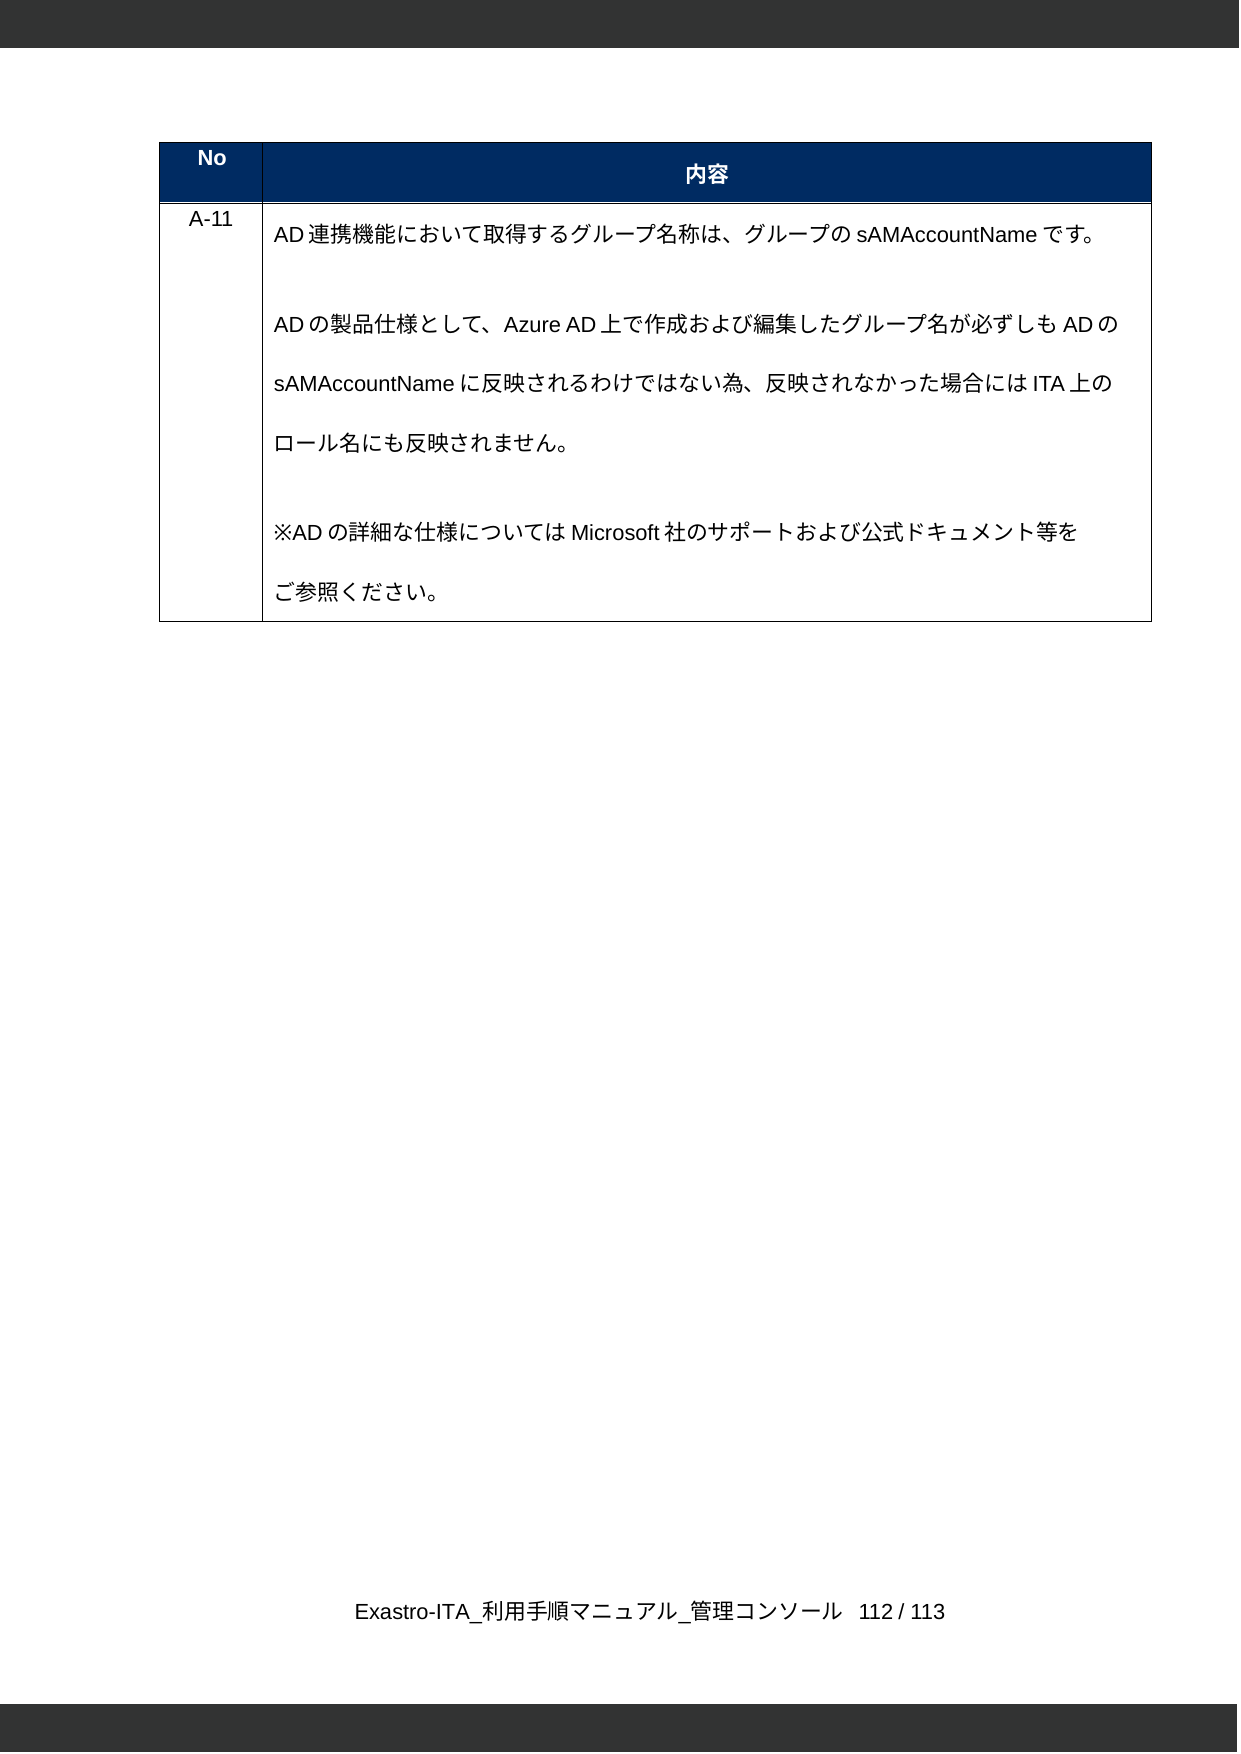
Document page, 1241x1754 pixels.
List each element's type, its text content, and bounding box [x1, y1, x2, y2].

table_cell AD連携機能において取得するグループ名称は、グループのsAMAccountNameです。 ADの製品仕様として、Azure AD上で作成および編集したグループ名が必ずしもADの sAMAccountNameに反映されるわけではない為、反映されなかった場合にはITA上の ロール名にも反映されません。 ※ADの詳細な仕様についてはMicrosoft社のサポートおよび公式ドキュメント等を ご参照ください。 [263, 204, 1151, 621]
table_cell A-11 [160, 204, 262, 621]
table_header 内容 [263, 143, 1151, 202]
table_header No [160, 143, 262, 202]
picture [0, 0, 1239, 48]
picture [0, 1704, 1237, 1752]
